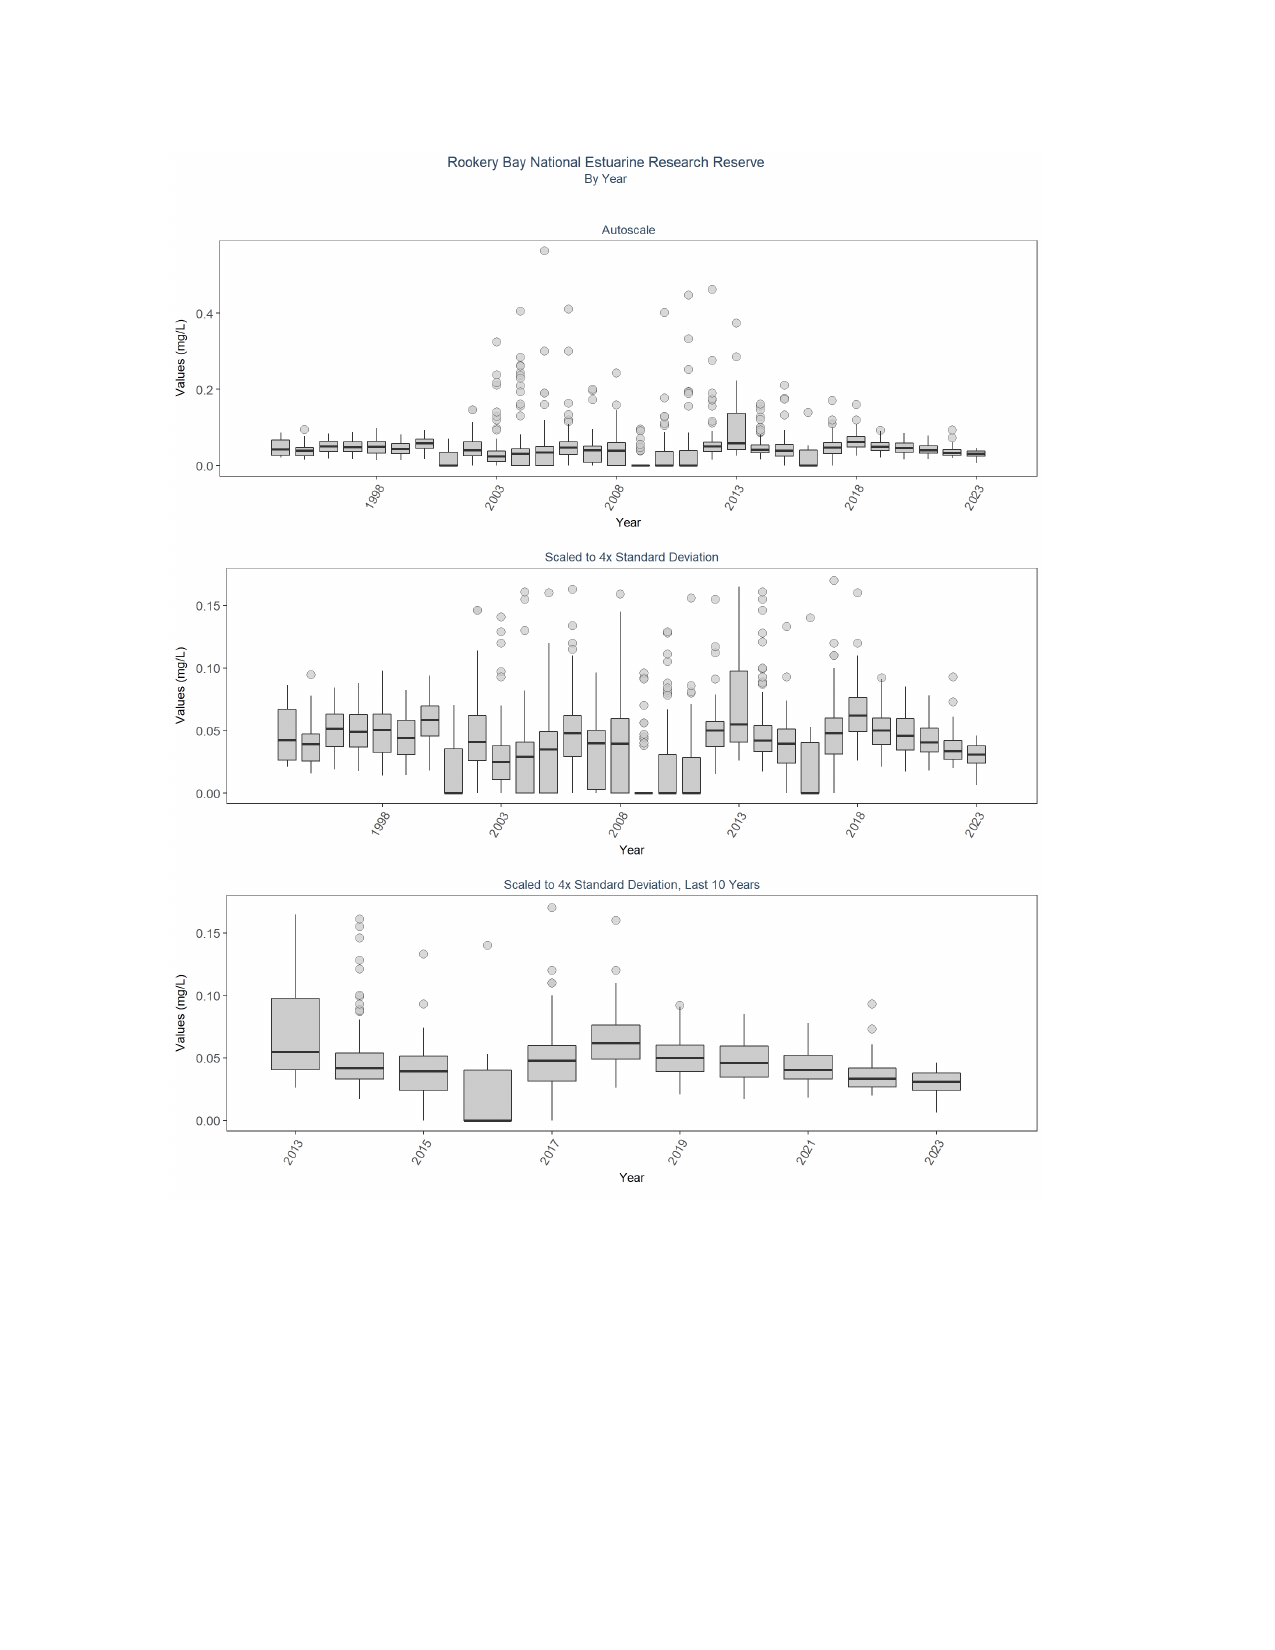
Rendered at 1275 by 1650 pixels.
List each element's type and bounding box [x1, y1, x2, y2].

picture [168, 150, 1044, 1200]
